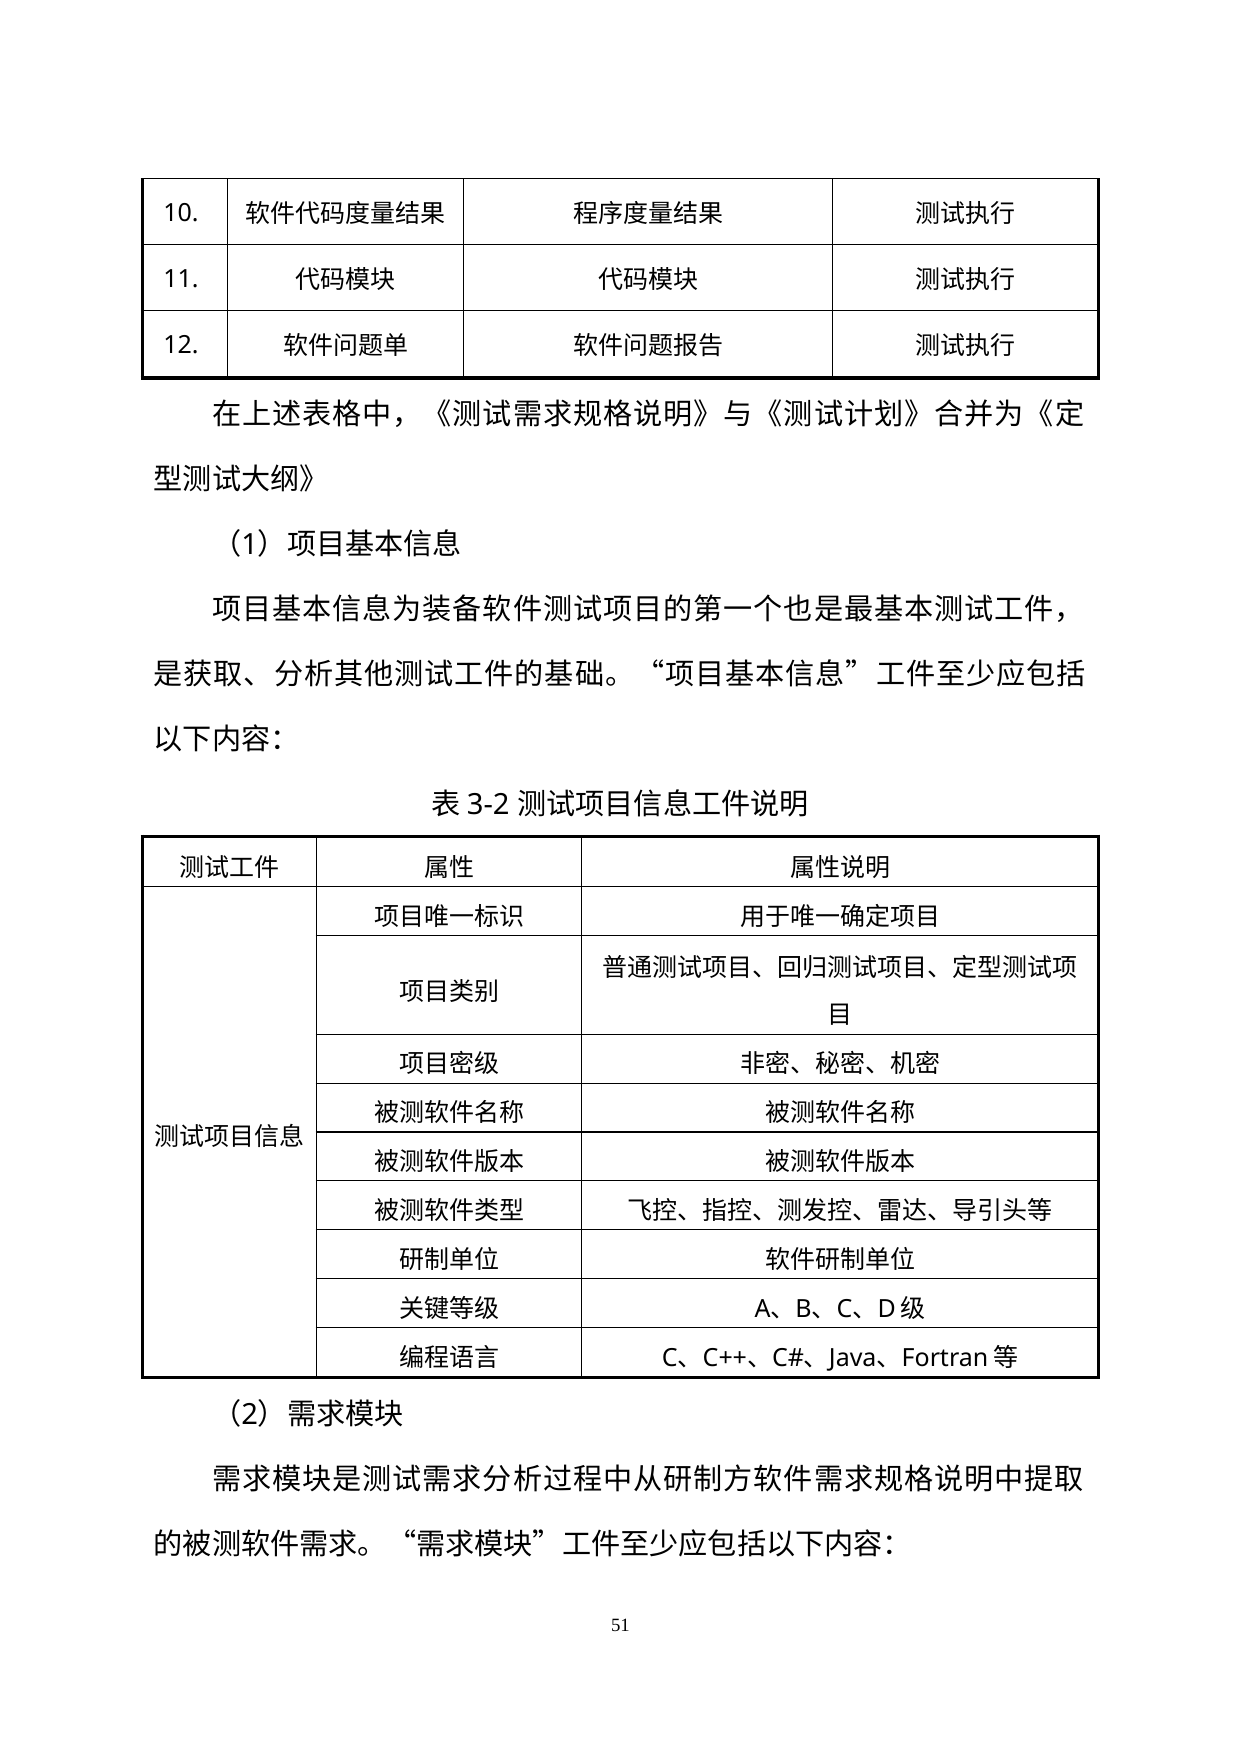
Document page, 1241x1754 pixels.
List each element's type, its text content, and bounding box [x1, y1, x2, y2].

table_cell 代码模块 [464, 245, 832, 310]
table_cell 被测软件类型 [317, 1181, 581, 1229]
text （1）项目基本信息 [153, 509, 1087, 574]
table_cell 非密、秘密、机密 [582, 1035, 1097, 1082]
table_cell [144, 245, 227, 310]
table_cell 项目唯一标识 [317, 887, 581, 934]
table_header 属性说明 [582, 838, 1097, 886]
table_cell 软件问题单 [228, 311, 463, 376]
table_cell 关键等级 [317, 1279, 581, 1327]
table_cell 研制单位 [317, 1230, 581, 1278]
table_header 测试工件 [144, 838, 316, 886]
table_cell 被测软件版本 [582, 1133, 1097, 1180]
text （2）需求模块 [212, 1379, 1087, 1444]
table_cell 项目密级 [317, 1035, 581, 1082]
text 表3-2 测试项目信息工件说明 [153, 769, 1087, 834]
table_cell 飞控、指控、测发控、雷达、导引头等 [582, 1181, 1097, 1229]
table_cell 测试执行 [833, 245, 1097, 310]
table_header 属性 [317, 838, 581, 886]
table_cell 软件研制单位 [582, 1230, 1097, 1278]
table_cell 测试执行 [833, 311, 1097, 376]
table_cell 软件代码度量结果 [228, 179, 463, 244]
text 项目基本信息为装备软件测试项目的第一个也是最基本测试工件，是获取、分析其他测试工件的基础。“项目基本信息”工件至少应包括以下内容： [153, 574, 1087, 769]
table_cell 用于唯一确定项目 [582, 887, 1097, 934]
table_cell 代码模块 [228, 245, 463, 310]
table_cell [144, 311, 227, 376]
text 需求模块是测试需求分析过程中从研制方软件需求规格说明中提取的被测软件需求。“需求模块”工件至少应包括以下内容： [153, 1444, 1087, 1574]
table_cell 测试项目信息 [144, 887, 316, 1376]
table_cell 编程语言 [317, 1328, 581, 1376]
table_cell 被测软件名称 [317, 1084, 581, 1131]
table_cell 被测软件版本 [317, 1133, 581, 1180]
table_cell A、B、C、D级 [582, 1279, 1097, 1327]
table_cell [144, 179, 227, 244]
table_cell 被测软件名称 [582, 1084, 1097, 1131]
table_cell 软件问题报告 [464, 311, 832, 376]
table_cell 项目类别 [317, 936, 581, 1033]
table_cell 程序度量结果 [464, 179, 832, 244]
table_cell 测试执行 [833, 179, 1097, 244]
text 在上述表格中，《测试需求规格说明》与《测试计划》合并为《定型测试大纲》 [153, 380, 1087, 509]
table_cell C、C++、C#、Java、Fortran等 [582, 1328, 1097, 1376]
table_cell 普通测试项目、回归测试项目、定型测试项目 [582, 936, 1097, 1033]
